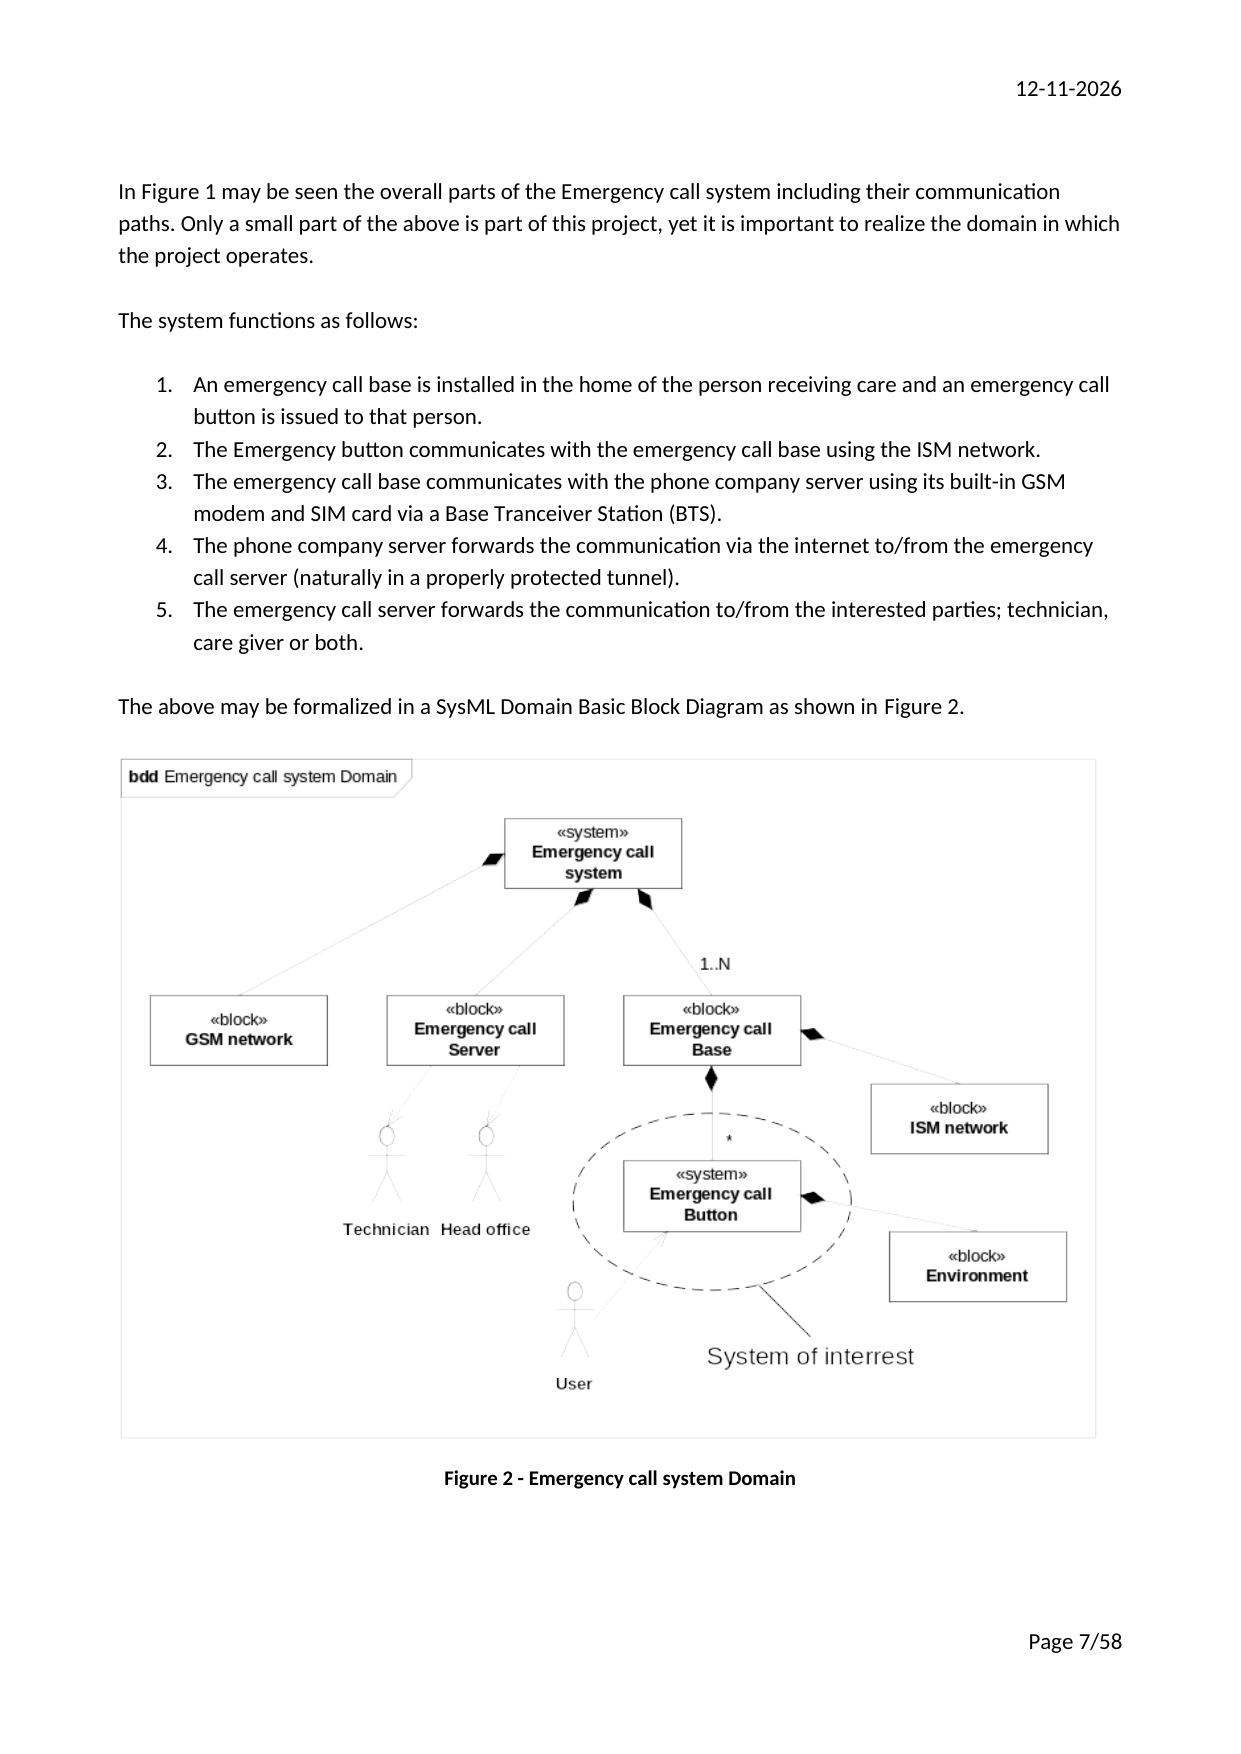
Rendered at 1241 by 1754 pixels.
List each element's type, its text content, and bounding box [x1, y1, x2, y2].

text The system functions as follows: [118, 306, 1122, 334]
list The Emergency button communicates with the emergency call base using the ISM network. [156, 435, 1122, 463]
list The phone company server forwards the communication via the internet to/from the emergency call server (naturally in a properly protected tunnel). [156, 531, 1122, 591]
list The emergency call base communicates with the phone company server using its built-in GSM modem and SIM card via a Base Tranceiver Station (BTS). [156, 467, 1122, 527]
text In Figure 1 may be seen the overall parts of the Emergency call system including their communication paths. Only a small part of the above is part of this project, yet it is important to realize the domain in which the project operates. [118, 177, 1122, 269]
list An emergency call base is installed in the home of the person receiving care and an emergency call button is issued to that person. [156, 370, 1122, 431]
text The above may be formalized in a SysML Domain Basic Block Diagram as shown in Figure 2. [118, 692, 1122, 720]
text Figure 2 - Emergency call system Domain [118, 1465, 1122, 1490]
list The emergency call server forwards the communication to/from the interested parties; technician, care giver or both. [156, 596, 1122, 656]
